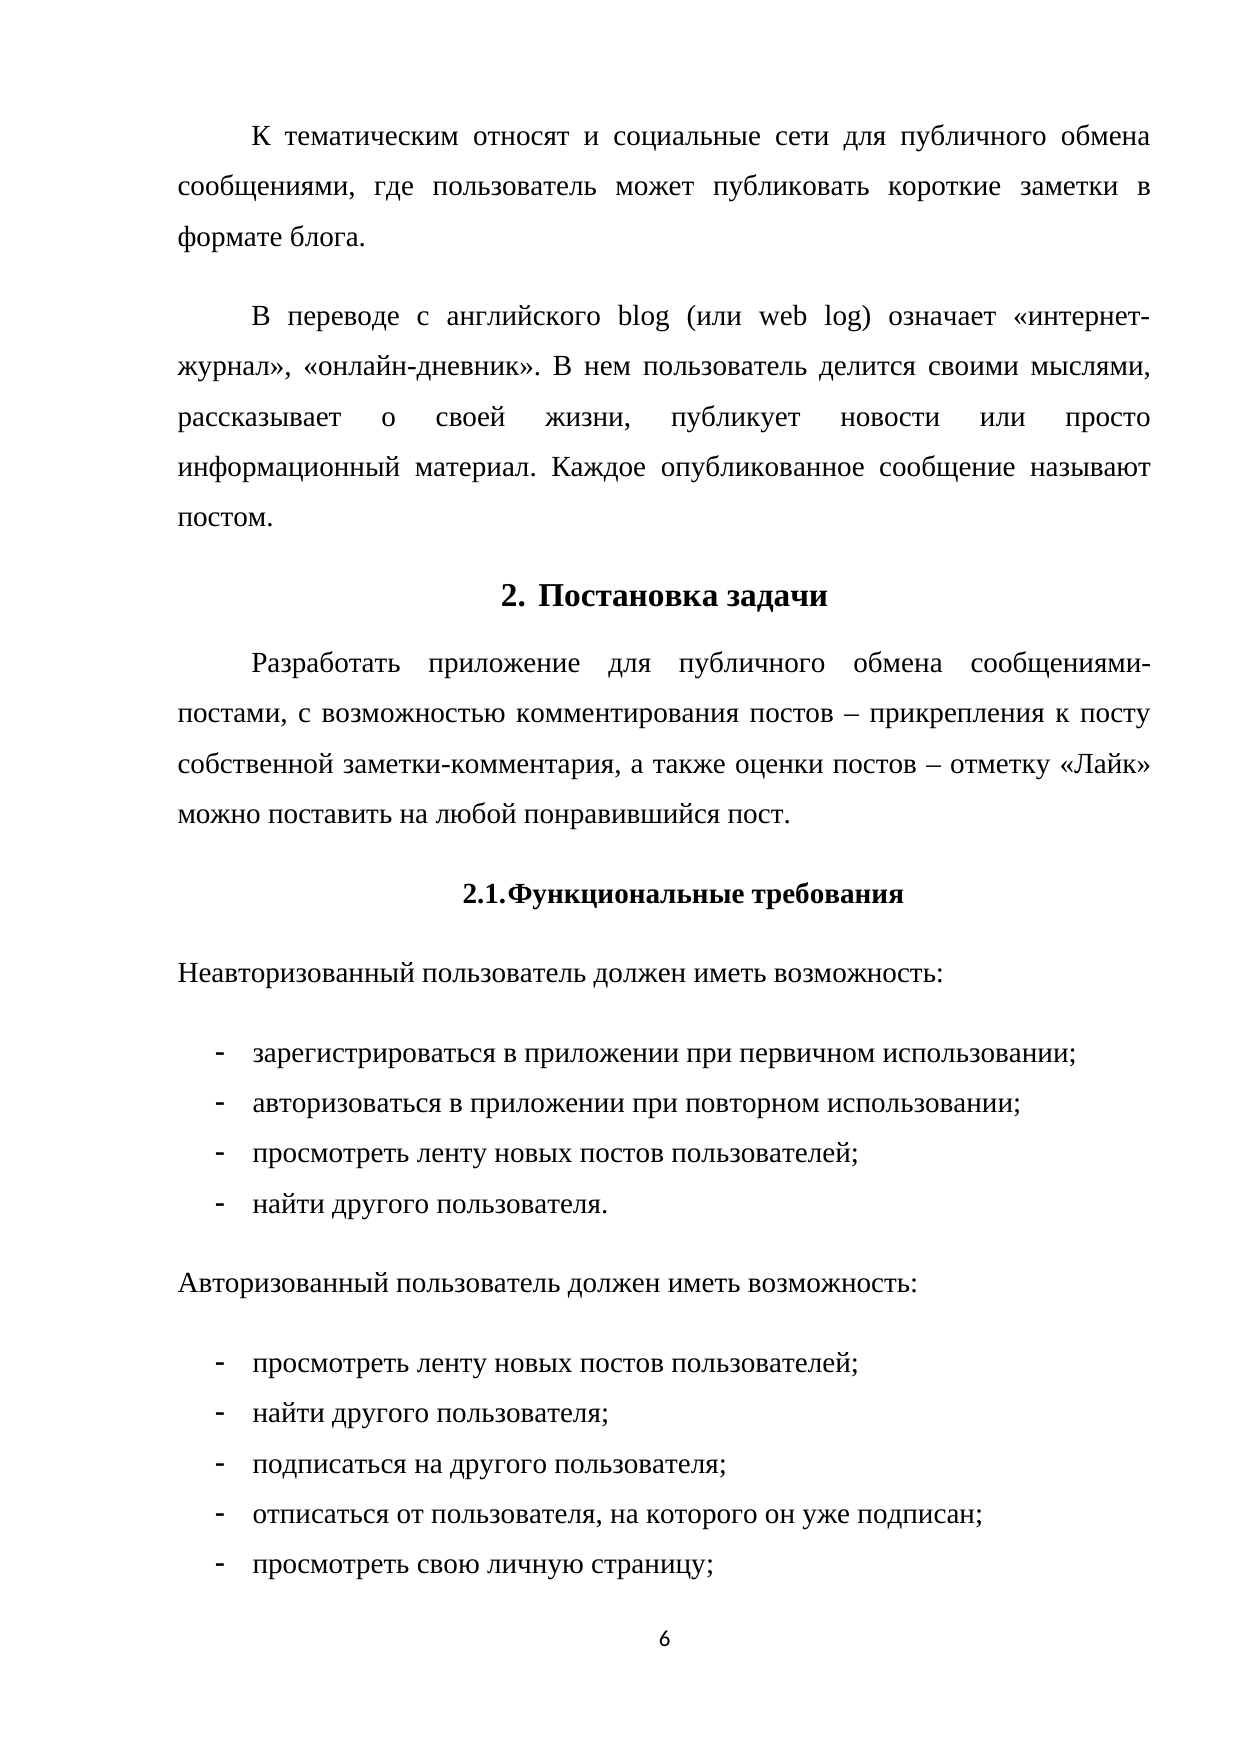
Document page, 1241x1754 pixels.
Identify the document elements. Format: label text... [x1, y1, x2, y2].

list найти другого пользователя. [215, 1186, 1152, 1219]
list зарегистрироваться в приложении при первичном использовании; [215, 1035, 1152, 1068]
text К тематическим относят и социальные сети для публичного обмена сообщениями, где пользователь может публиковать короткие заметки в формате блога. [177, 118, 1152, 252]
subtitle Постановка задачи [177, 575, 1152, 613]
list отписаться от пользователя, на которого он уже подписан; [215, 1496, 1152, 1530]
text Разработать приложение для публичного обмена сообщениями-постами, с возможностью комментирования постов – прикрепления к посту собственной заметки-комментария, а также оценки постов – отметку «Лайк» можно поставить на любой понравившийся пост. [177, 645, 1152, 830]
subtitle Функциональные требования [215, 876, 1152, 909]
list найти другого пользователя; [215, 1395, 1152, 1429]
text Авторизованный пользователь должен иметь возможность: [177, 1266, 1152, 1299]
text В переводе с английского blog (или web log) означает «интернет-журнал», «онлайн-дневник». В нем пользователь делится своими мыслями, рассказывает о своей жизни, публикует новости или просто информационный материал. Каждое опубликованное сообщение называют постом. [177, 298, 1152, 533]
text Неавторизованный пользователь должен иметь возможность: [177, 955, 1152, 989]
list просмотреть ленту новых постов пользователей; [215, 1136, 1152, 1169]
list авторизоваться в приложении при повторном использовании; [215, 1085, 1152, 1119]
list просмотреть свою личную страницу; [215, 1547, 1152, 1580]
list просмотреть ленту новых постов пользователей; [215, 1345, 1152, 1379]
list подписаться на другого пользователя; [215, 1446, 1152, 1479]
